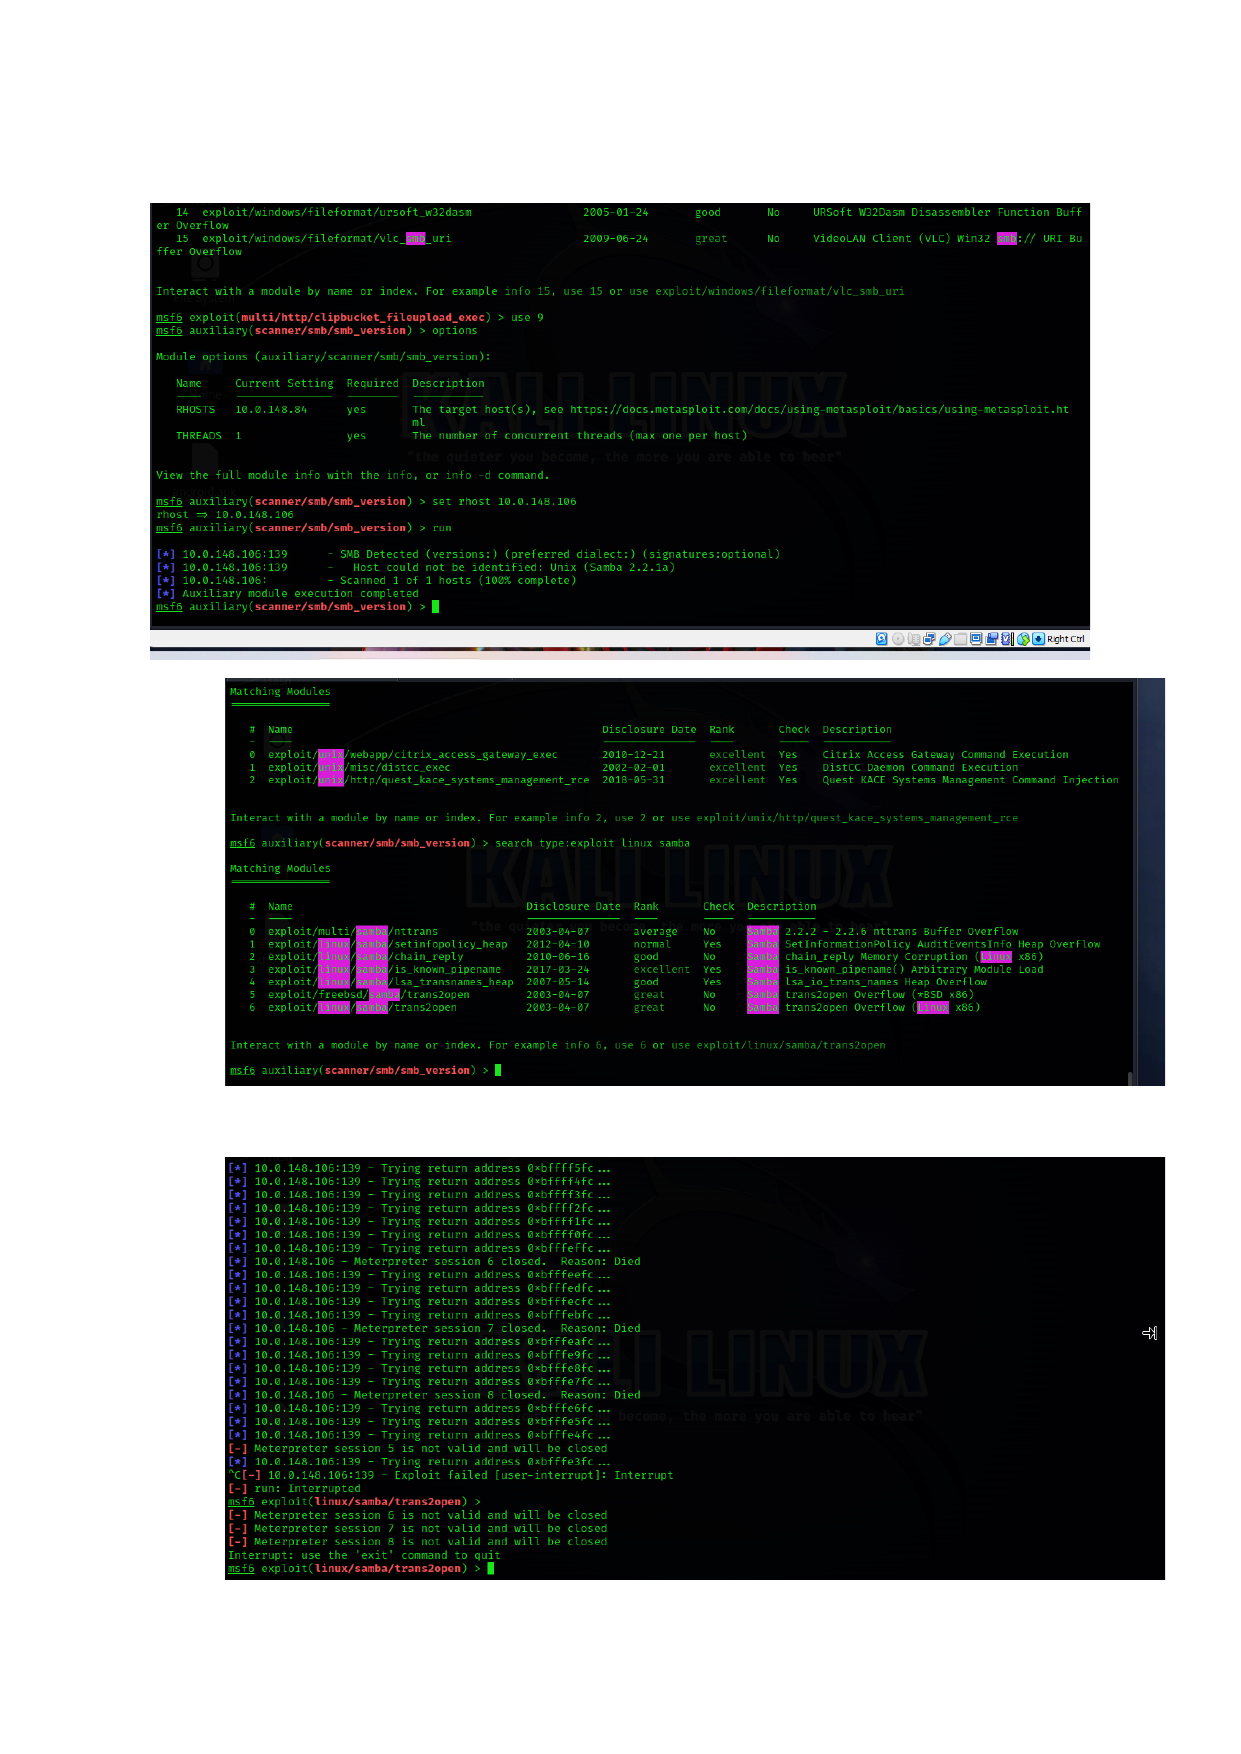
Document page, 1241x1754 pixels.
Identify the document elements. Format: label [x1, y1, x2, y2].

picture [150, 203, 1091, 660]
picture [225, 1157, 1166, 1580]
picture [225, 678, 1166, 1086]
